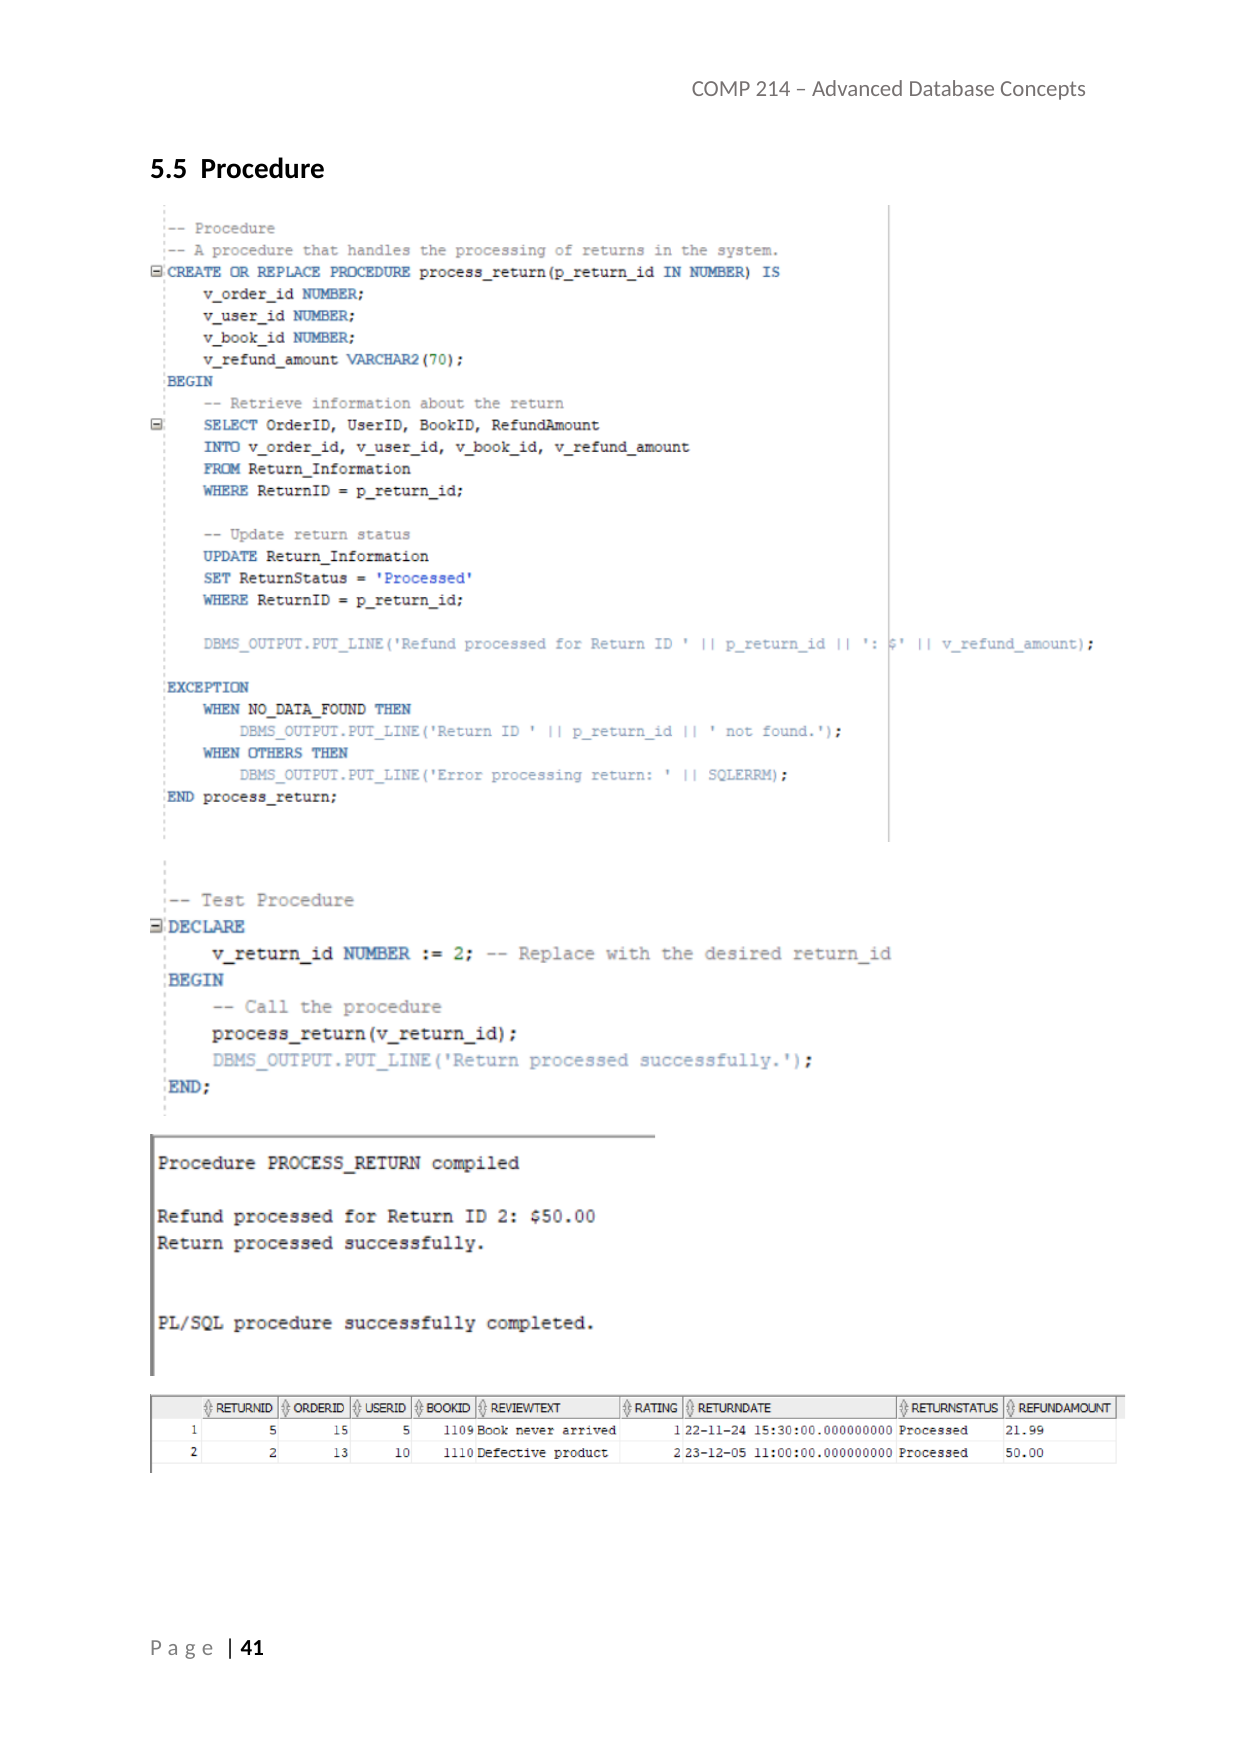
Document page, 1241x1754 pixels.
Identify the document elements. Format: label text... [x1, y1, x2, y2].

picture [150, 860, 918, 1116]
picture [150, 205, 1125, 842]
picture [150, 1134, 655, 1376]
text 5.5 Procedure [150, 150, 1090, 186]
picture [150, 1394, 1125, 1473]
